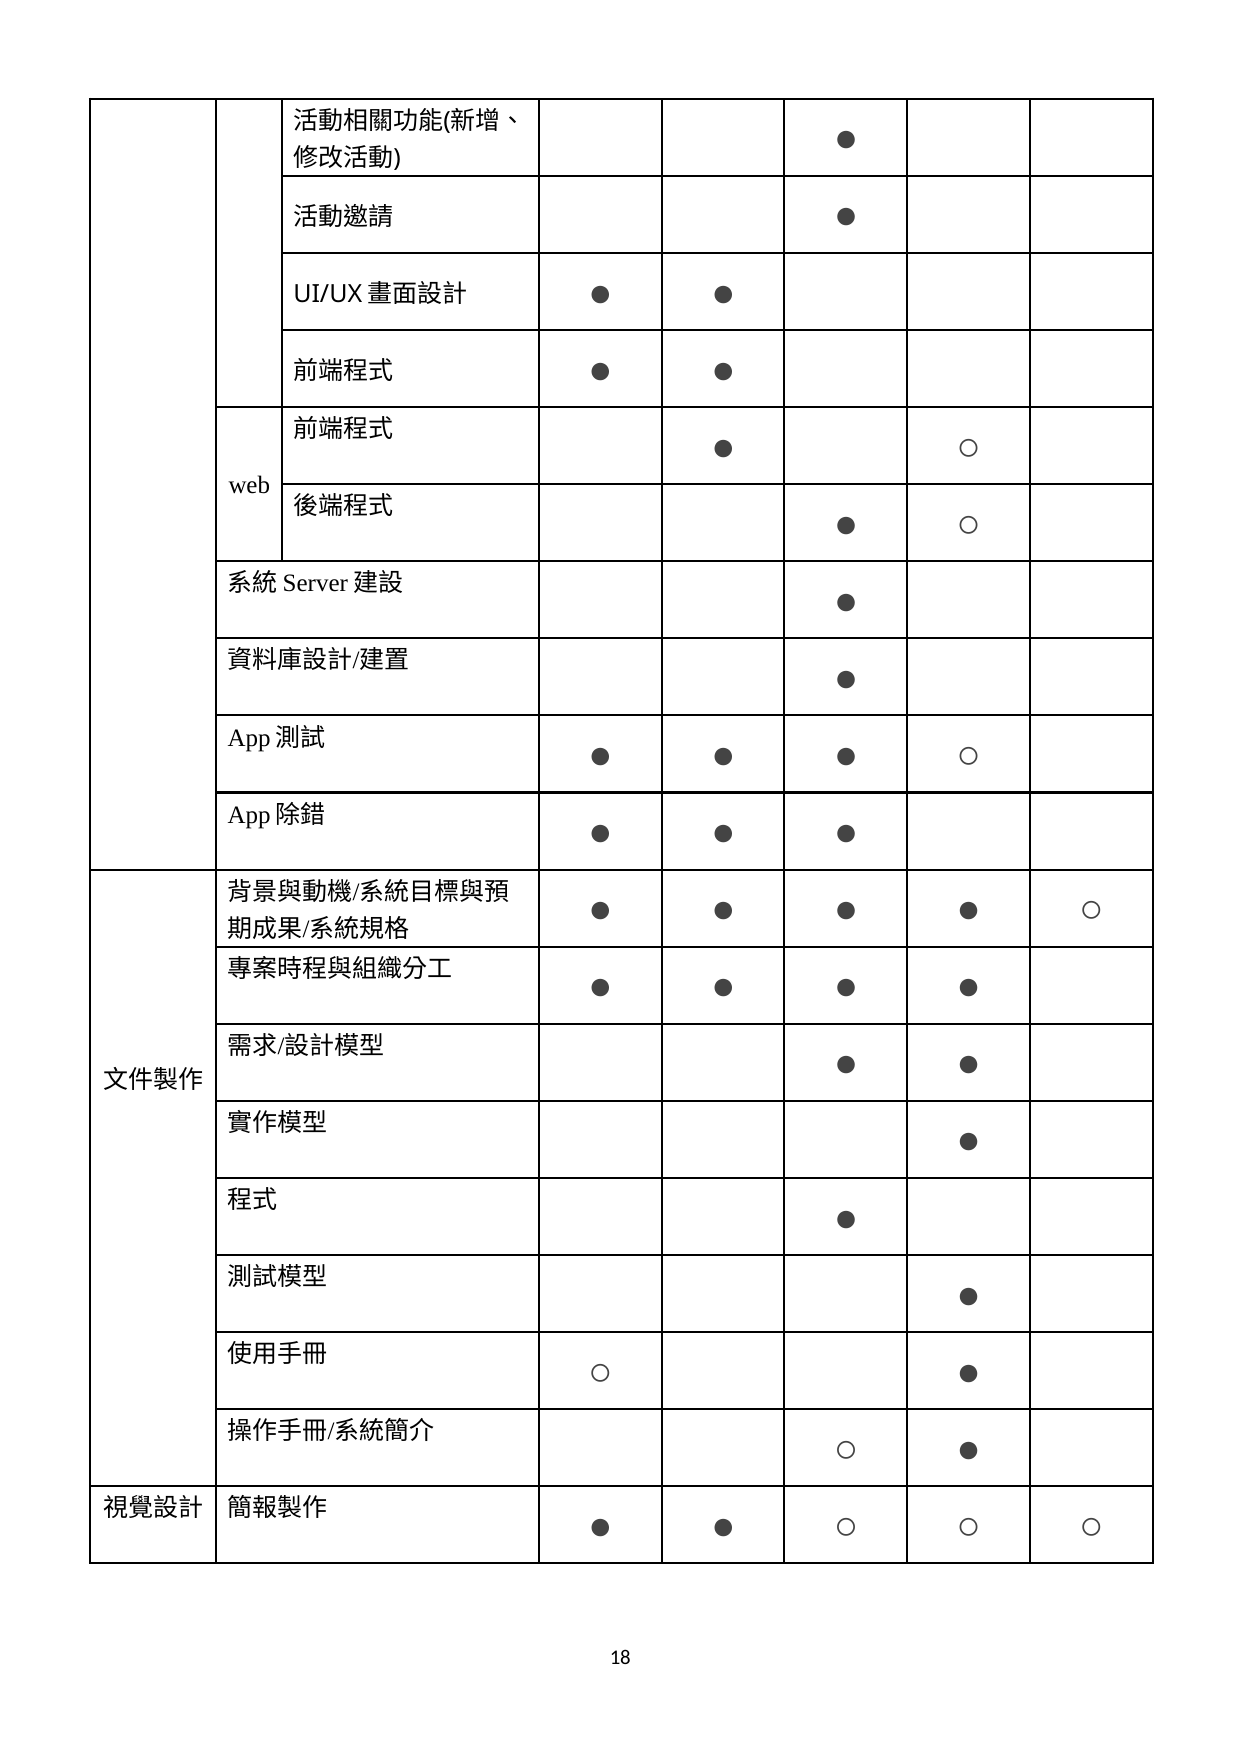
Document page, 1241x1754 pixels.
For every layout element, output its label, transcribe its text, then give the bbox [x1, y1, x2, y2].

table_cell 後端程式 [283, 485, 538, 560]
table_cell [663, 639, 783, 714]
table_cell ● [663, 716, 783, 791]
table_cell ● [663, 948, 783, 1023]
table_cell ● [785, 948, 906, 1023]
table_cell ● [663, 408, 783, 483]
table_cell ● [663, 331, 783, 406]
table_cell 操作手冊/系統簡介 [217, 1410, 538, 1485]
table_cell ○ [908, 485, 1029, 560]
table_cell [663, 177, 783, 252]
table_cell [663, 100, 783, 175]
table_cell [540, 1179, 661, 1254]
table_cell [1031, 177, 1152, 252]
table_cell ● [540, 331, 661, 406]
table_cell ● [785, 562, 906, 637]
table_cell ● [908, 948, 1029, 1023]
table_cell 資料庫設計/建置 [217, 639, 538, 714]
table_cell [908, 794, 1029, 868]
table_cell [1031, 639, 1152, 714]
table_cell ● [663, 1487, 783, 1562]
table_cell ○ [785, 1410, 906, 1485]
table_cell [1031, 716, 1152, 791]
table_cell [1031, 254, 1152, 329]
table_cell [663, 562, 783, 637]
table_cell [540, 485, 661, 560]
table_cell [540, 562, 661, 637]
table_cell ○ [908, 1487, 1029, 1562]
table_cell 前端程式 [283, 408, 538, 483]
table_cell [663, 1256, 783, 1331]
table_cell 需求/設計模型 [217, 1025, 538, 1100]
table_cell [908, 254, 1029, 329]
table_cell [1031, 794, 1152, 868]
table_cell ● [663, 871, 783, 946]
table_cell [1031, 100, 1152, 175]
table_cell 測試模型 [217, 1256, 538, 1331]
table_cell [908, 1179, 1029, 1254]
table_cell [908, 331, 1029, 406]
table_cell [1031, 562, 1152, 637]
table_cell 專案時程與組織分工 [217, 948, 538, 1023]
table_cell [1031, 1102, 1152, 1177]
table_cell ● [908, 1025, 1029, 1100]
table_cell ○ [785, 1487, 906, 1562]
table_cell [663, 1025, 783, 1100]
table_cell ● [540, 716, 661, 791]
table_cell ● [785, 100, 906, 175]
table_cell ● [663, 254, 783, 329]
table_cell ● [785, 871, 906, 946]
table_cell [785, 1333, 906, 1408]
table_cell [663, 1333, 783, 1408]
table_cell [540, 100, 661, 175]
table_cell [1031, 408, 1152, 483]
table_cell UI/UX畫面設計 [283, 254, 538, 329]
table_cell [1031, 331, 1152, 406]
table_cell ● [908, 1333, 1029, 1408]
table_cell [663, 1102, 783, 1177]
table_cell ● [785, 639, 906, 714]
table_cell [540, 177, 661, 252]
table_cell [540, 1102, 661, 1177]
table_cell [663, 485, 783, 560]
table_cell [785, 1102, 906, 1177]
table_cell [1031, 1256, 1152, 1331]
table_cell ○ [1031, 1487, 1152, 1562]
table_cell ● [540, 254, 661, 329]
table_cell [540, 408, 661, 483]
table_cell [908, 100, 1029, 175]
table_cell 程式 [217, 1179, 538, 1254]
table_cell 前端程式 [283, 331, 538, 406]
table_cell ○ [908, 716, 1029, 791]
table_cell ● [785, 177, 906, 252]
table_cell 簡報製作 [217, 1487, 538, 1562]
table_cell ● [540, 794, 661, 868]
table_cell 使用手冊 [217, 1333, 538, 1408]
table_cell web [217, 408, 281, 560]
table_cell [540, 1410, 661, 1485]
table_cell [663, 1179, 783, 1254]
table_cell App測試 [217, 716, 538, 791]
table_cell [908, 177, 1029, 252]
table_cell 活動邀請 [283, 177, 538, 252]
table_cell [785, 254, 906, 329]
table_cell 活動相關功能(新增、修改活動) [283, 100, 538, 175]
table_cell [540, 1256, 661, 1331]
table_cell ● [908, 1410, 1029, 1485]
table_cell ● [785, 485, 906, 560]
table_cell [908, 639, 1029, 714]
table_cell ● [785, 716, 906, 791]
table_cell [663, 1410, 783, 1485]
table_cell [785, 331, 906, 406]
table_cell ○ [908, 408, 1029, 483]
table_cell [1031, 1179, 1152, 1254]
table_cell 視覺設計 [91, 1487, 215, 1562]
table_cell ● [908, 1102, 1029, 1177]
table_cell ● [908, 871, 1029, 946]
table_cell [540, 1025, 661, 1100]
table_cell ○ [1031, 871, 1152, 946]
table_cell [1031, 1410, 1152, 1485]
table_cell ● [663, 794, 783, 868]
table_cell [1031, 485, 1152, 560]
table_cell [1031, 948, 1152, 1023]
table_cell ○ [540, 1333, 661, 1408]
table_cell [1031, 1333, 1152, 1408]
table_cell [908, 562, 1029, 637]
table_cell ● [540, 871, 661, 946]
table_cell App除錯 [217, 794, 538, 868]
table_cell ● [785, 1179, 906, 1254]
table_cell 文件製作 [91, 871, 215, 1485]
table_cell 系統Server建設 [217, 562, 538, 637]
table_cell [1031, 1025, 1152, 1100]
table_cell 實作模型 [217, 1102, 538, 1177]
table_cell 背景與動機/系統目標與預期成果/系統規格 [217, 871, 538, 946]
table_cell [540, 639, 661, 714]
table_cell ● [540, 1487, 661, 1562]
table_cell [785, 408, 906, 483]
table_cell ● [540, 948, 661, 1023]
table_cell ● [785, 794, 906, 868]
table_cell ● [908, 1256, 1029, 1331]
table_cell ● [785, 1025, 906, 1100]
table_cell [785, 1256, 906, 1331]
